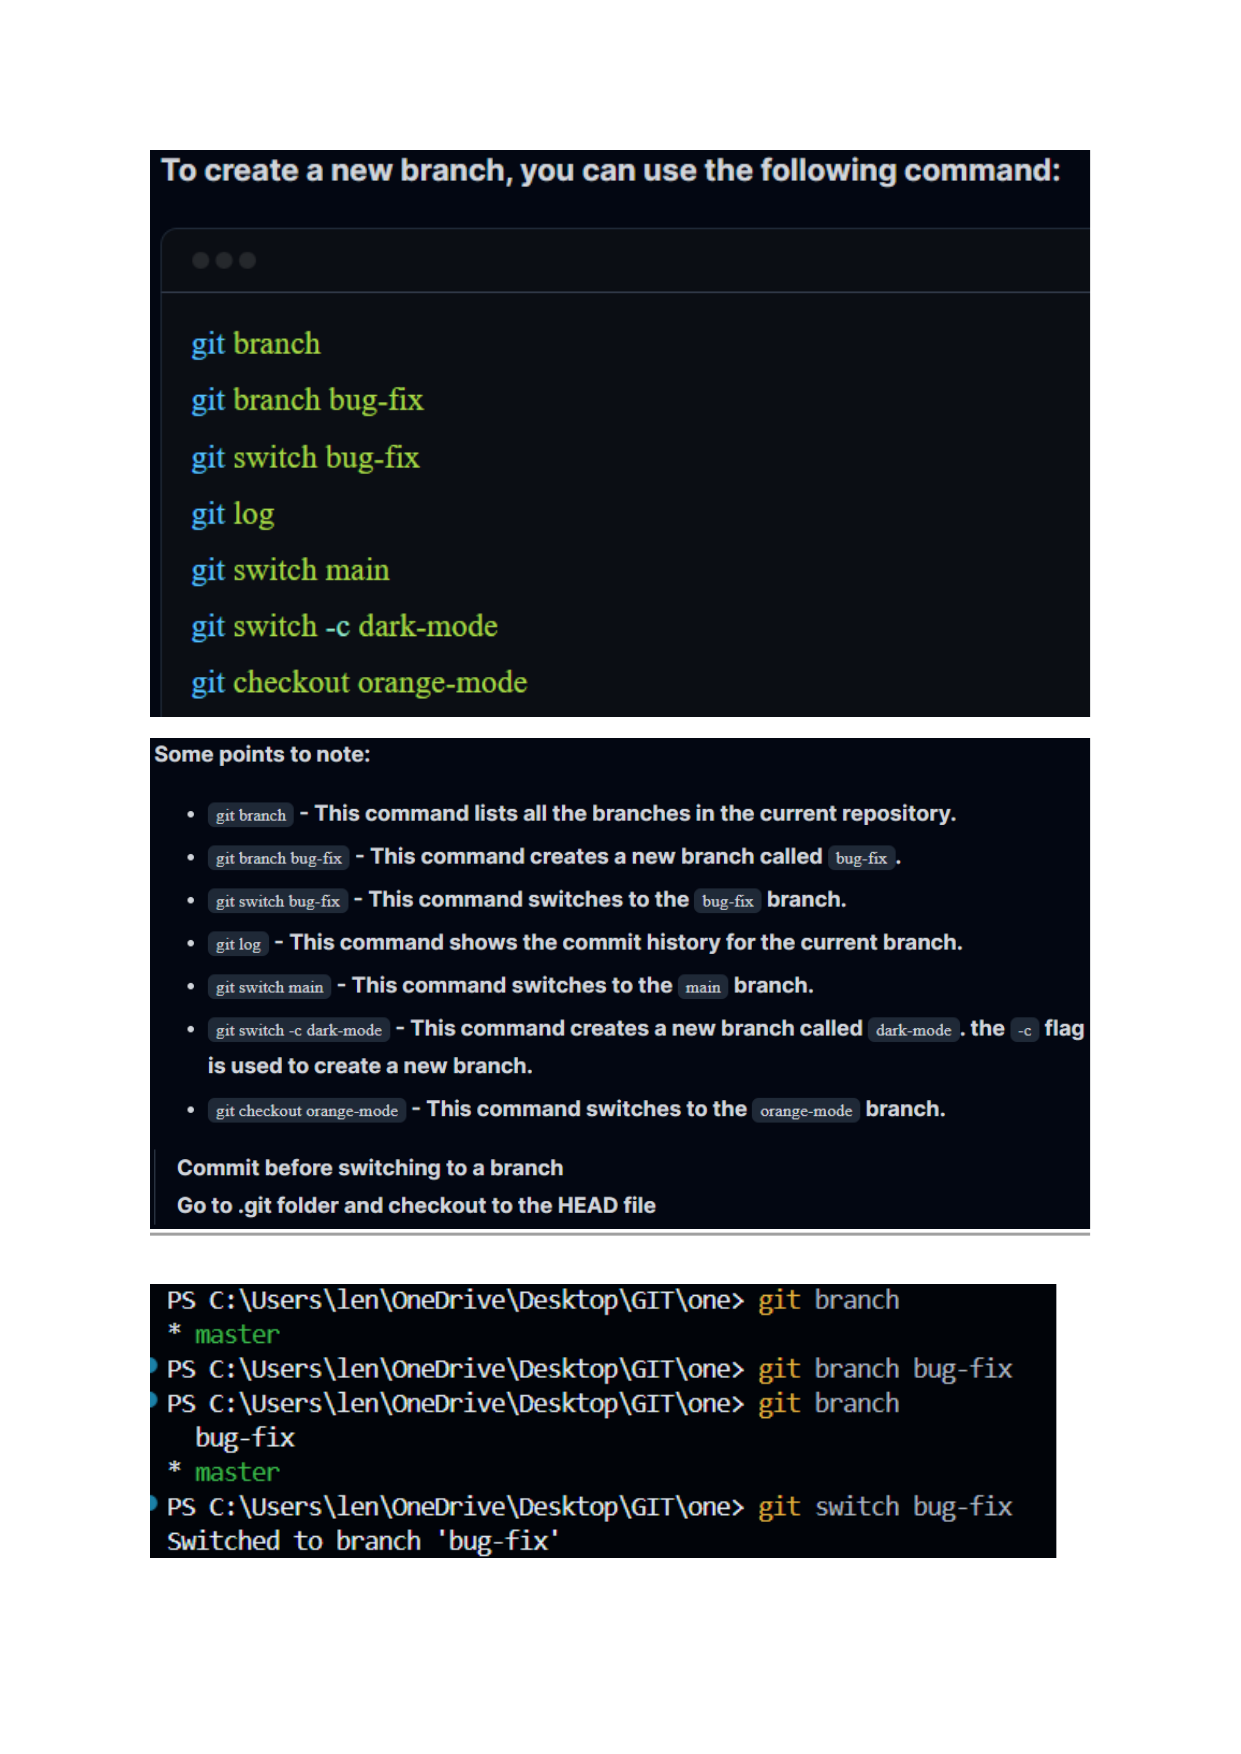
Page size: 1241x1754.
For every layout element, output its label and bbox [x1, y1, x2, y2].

picture [150, 1284, 1057, 1558]
picture [150, 738, 1091, 1229]
picture [150, 150, 1091, 717]
